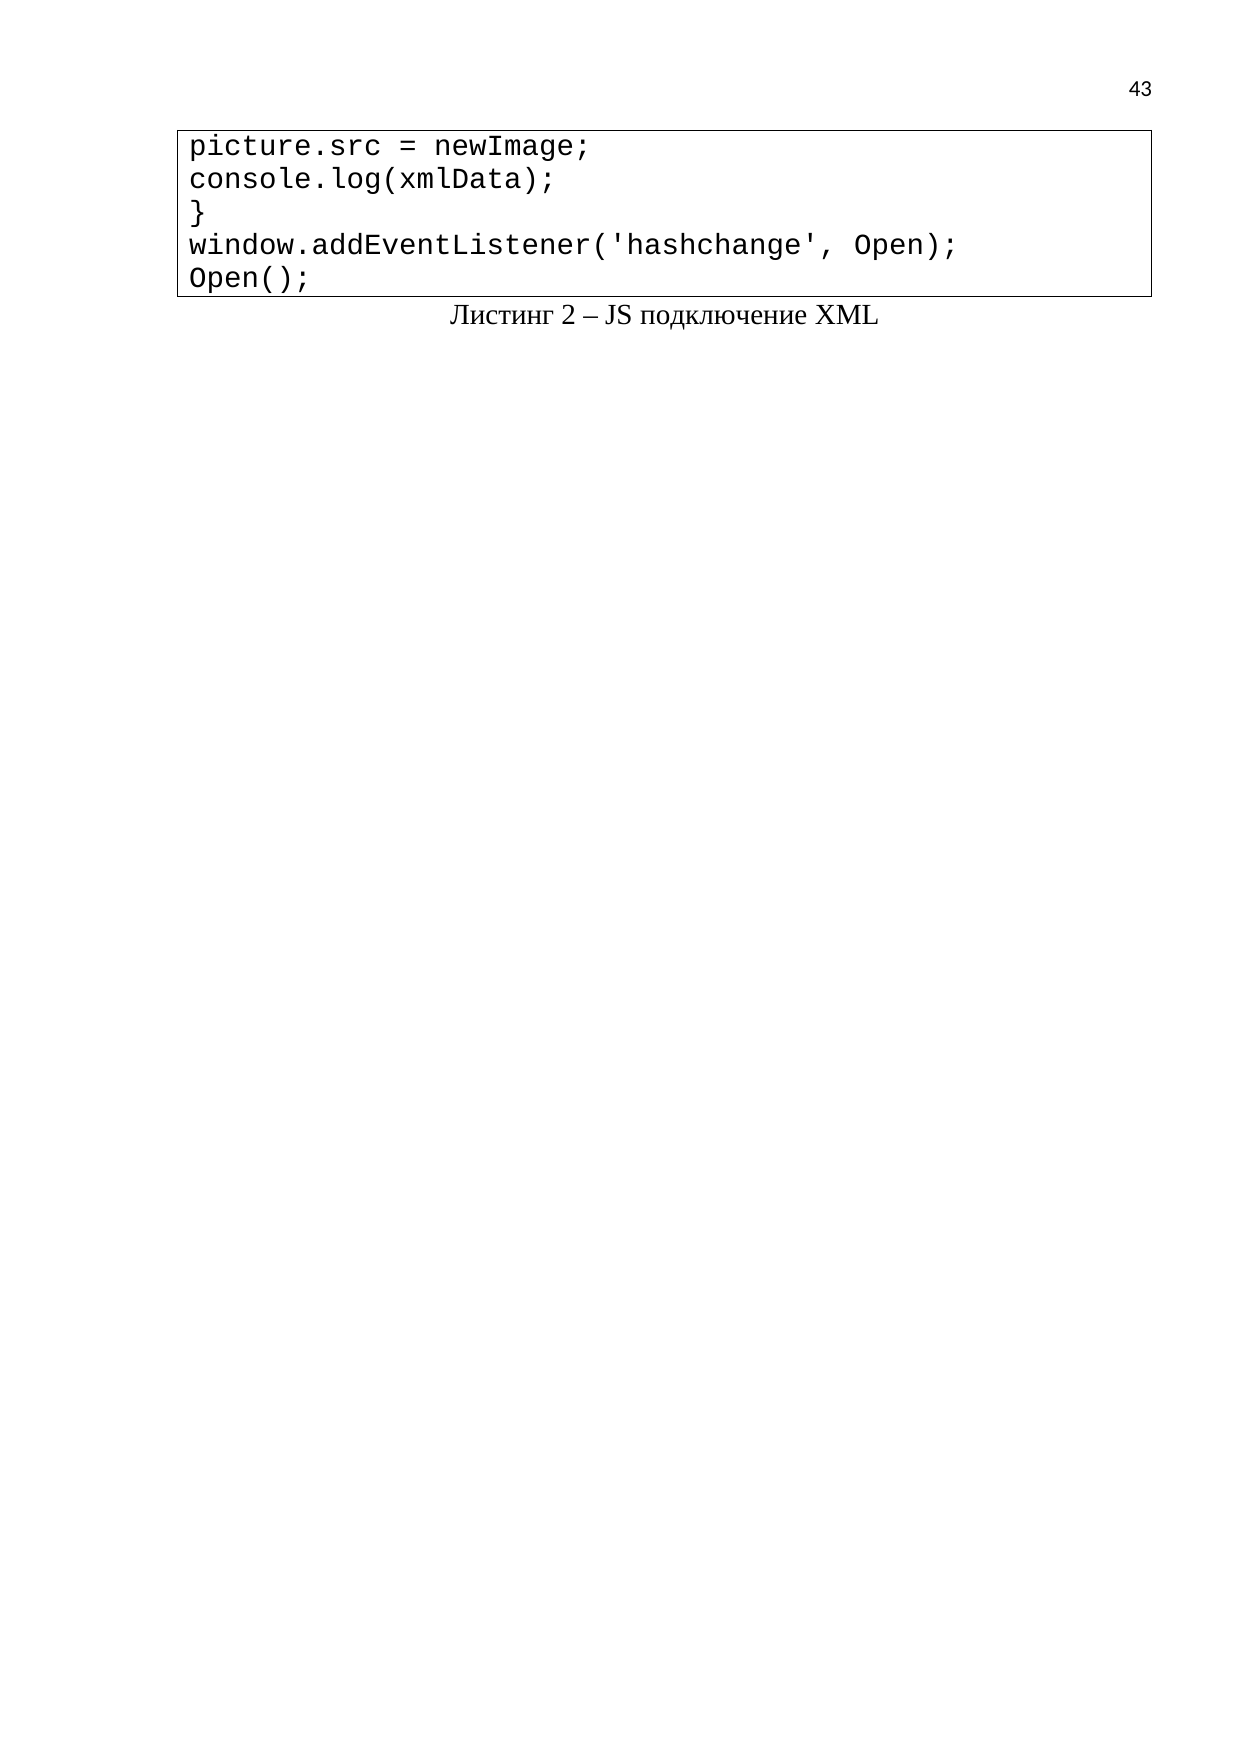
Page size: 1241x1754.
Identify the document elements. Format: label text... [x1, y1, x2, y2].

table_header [178, 131, 1151, 296]
text Листинг 2 – JS подключение XML [177, 297, 1152, 331]
